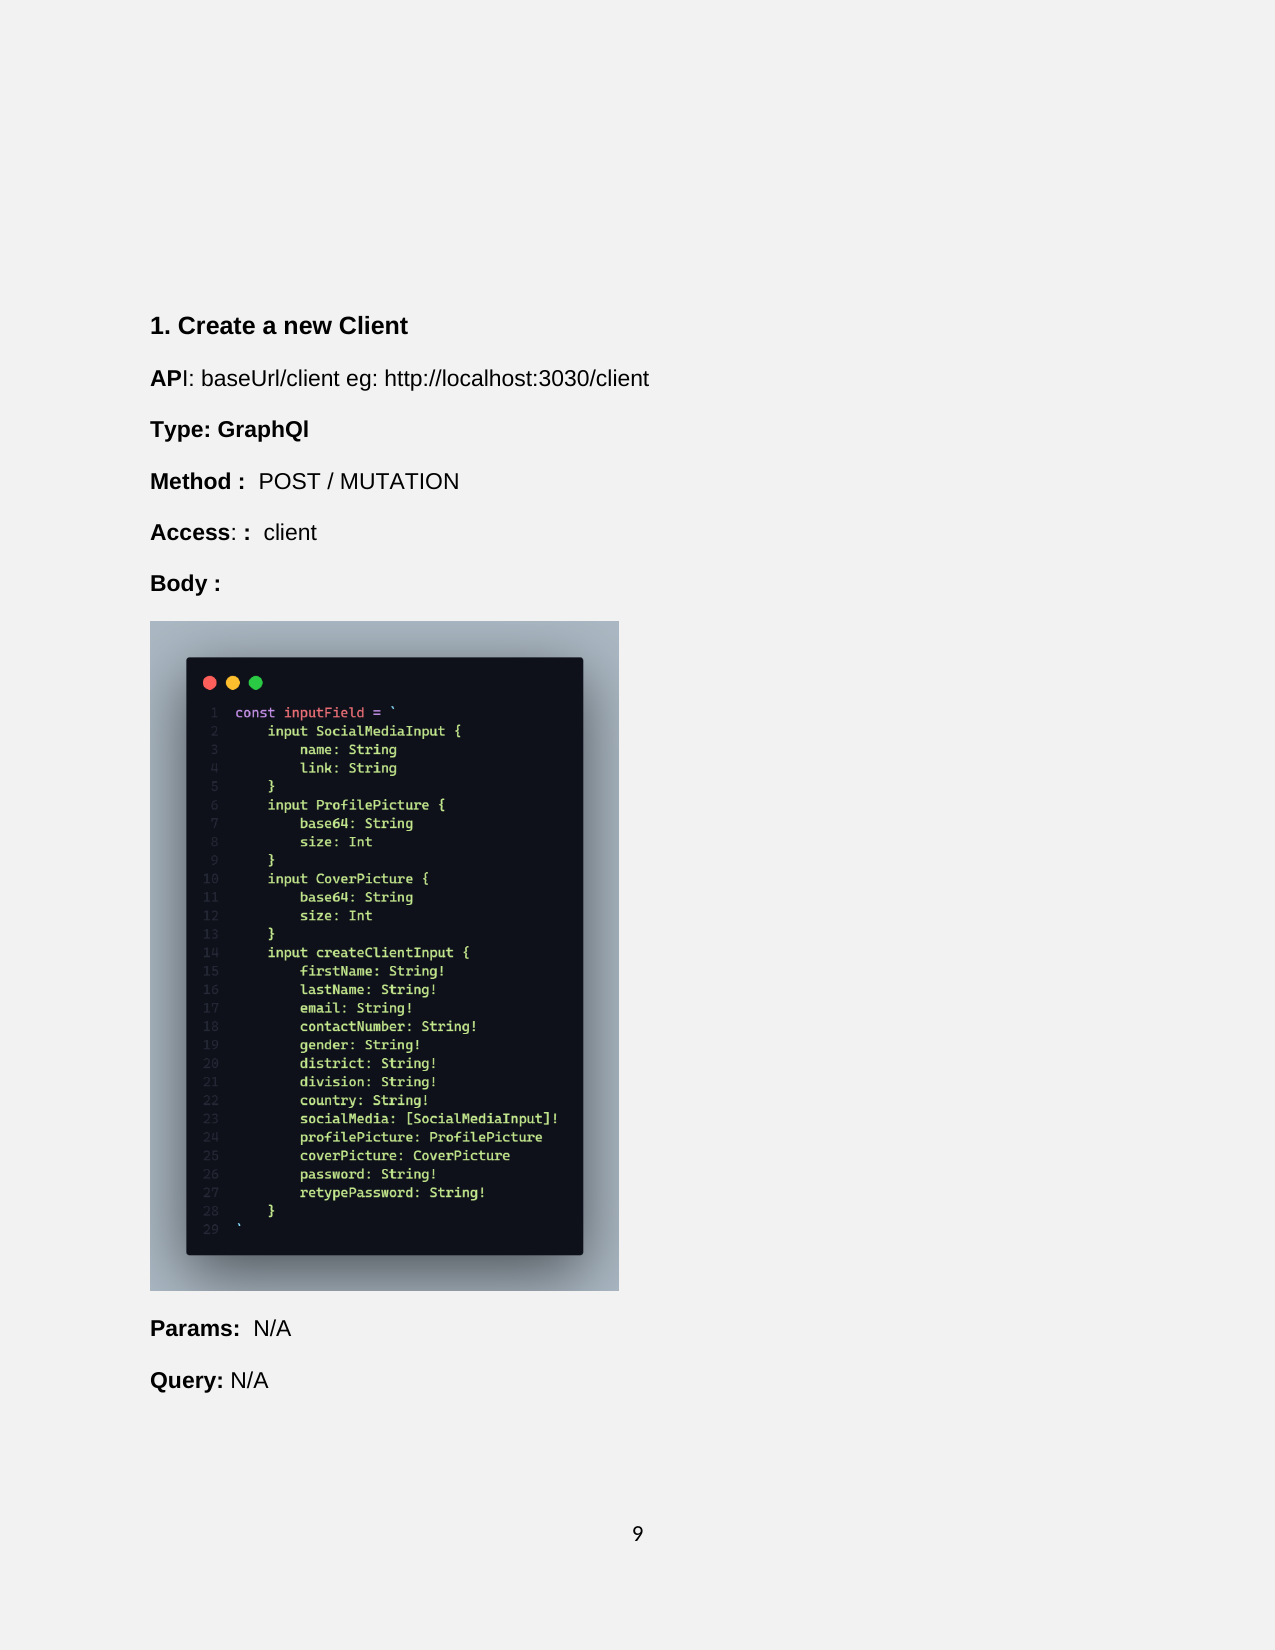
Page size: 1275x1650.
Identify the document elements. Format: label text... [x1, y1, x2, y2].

text Type: GraphQl [150, 416, 1125, 443]
picture [150, 621, 619, 1291]
text Method : POST / MUTATION [150, 468, 1125, 494]
text Params: N/A [150, 1315, 1125, 1342]
text Access: : client [150, 519, 1125, 545]
text API: baseUrl/client eg: http://localhost:3030/client [150, 365, 1125, 391]
text Body : [150, 570, 1125, 597]
text 1. Create a new Client [150, 311, 1125, 340]
text Query: N/A [150, 1367, 1125, 1393]
